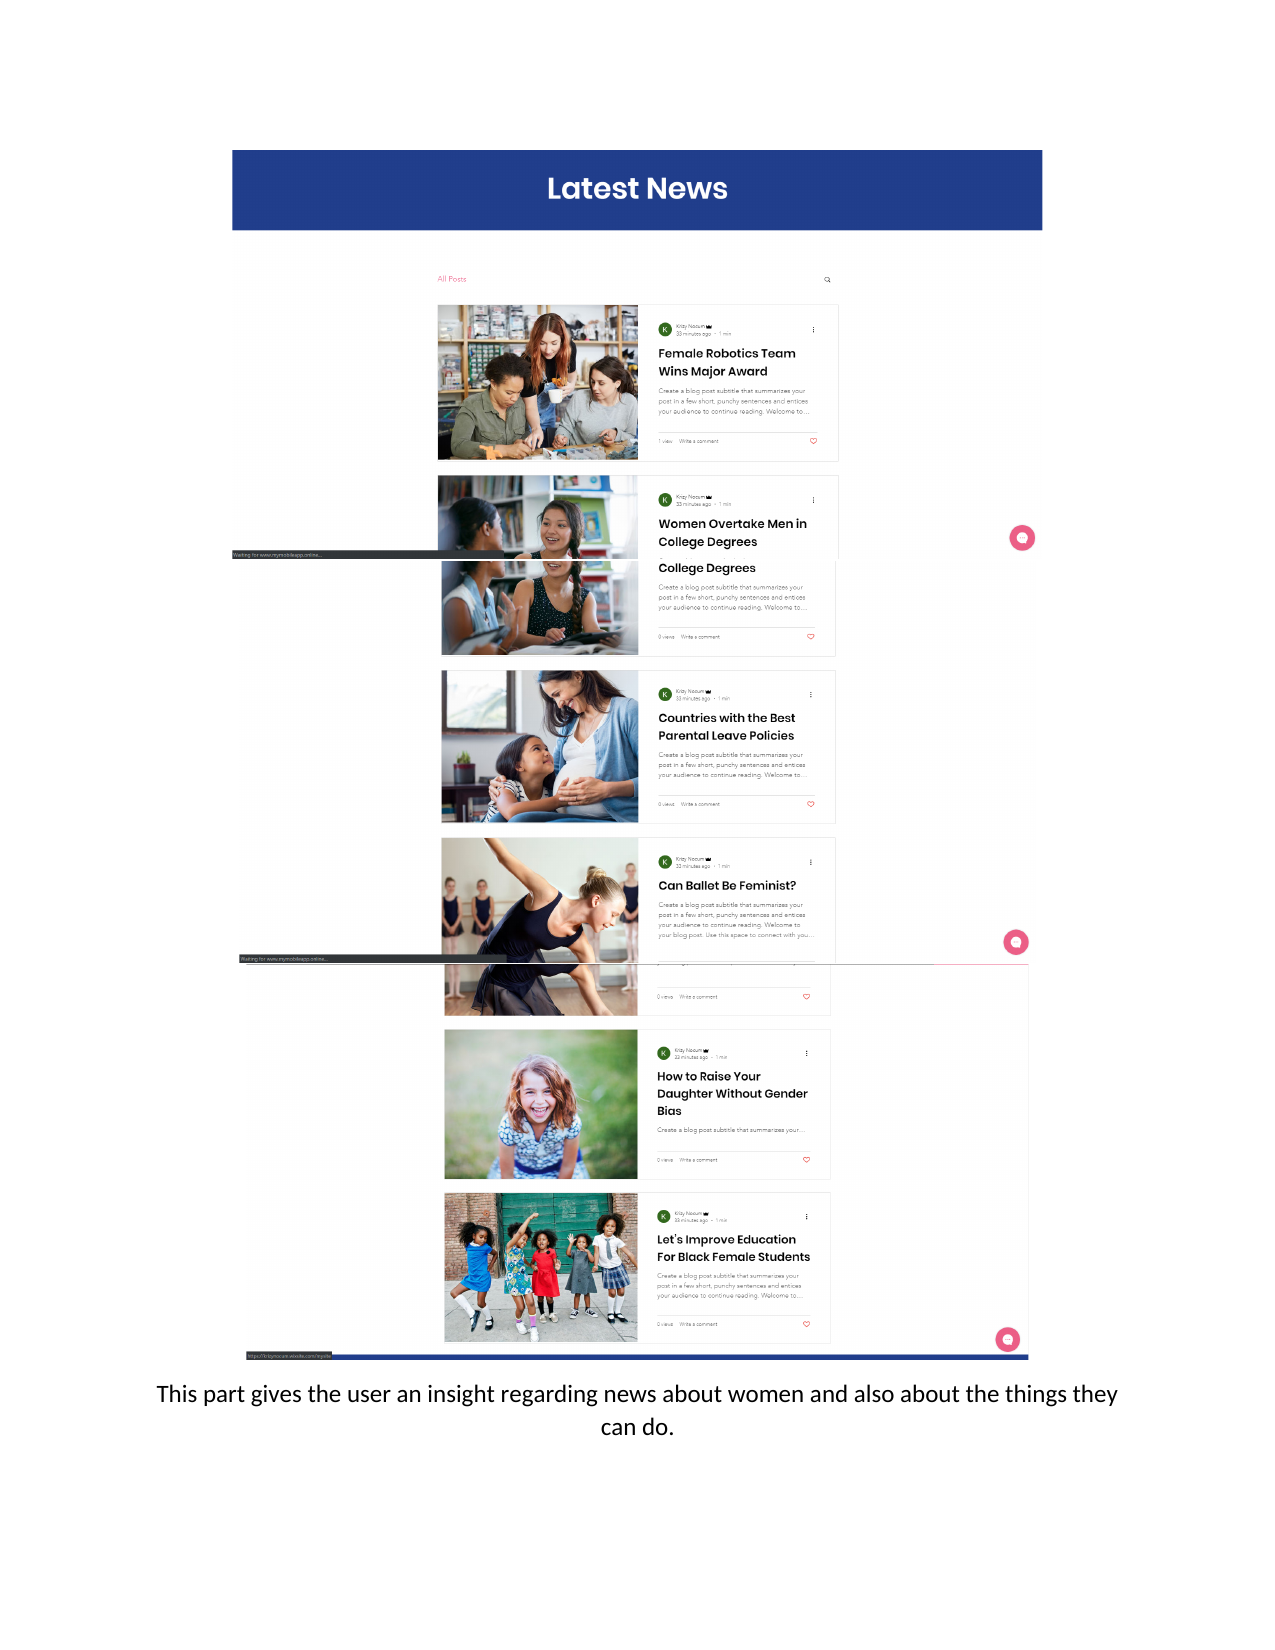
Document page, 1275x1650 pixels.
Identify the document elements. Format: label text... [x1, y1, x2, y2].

picture [239, 561, 1036, 963]
picture [246, 964, 1029, 1360]
text This part gives the user an insight regarding news about women and also about the things they can do. [150, 1378, 1125, 1442]
picture [232, 150, 1043, 559]
